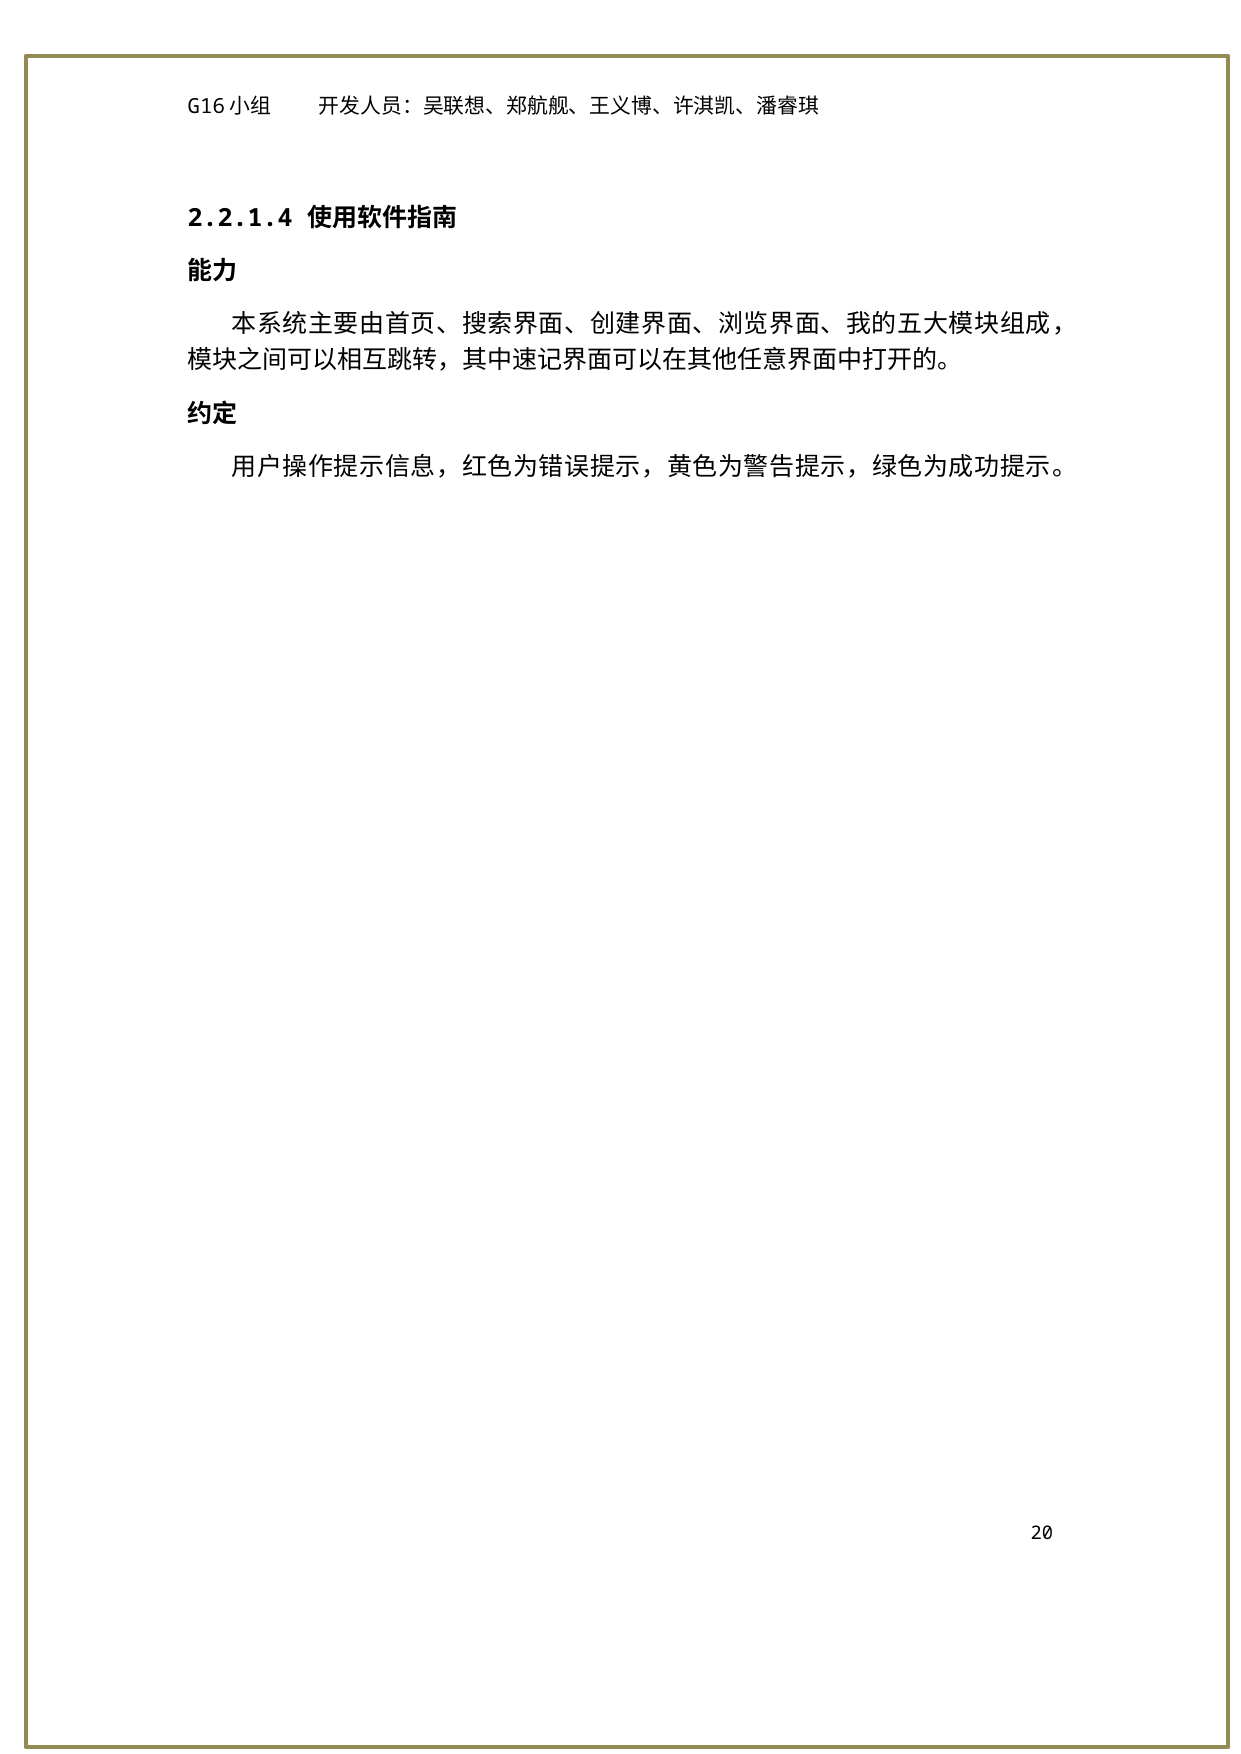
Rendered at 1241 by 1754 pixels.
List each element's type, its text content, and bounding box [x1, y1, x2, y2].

subtitle 能力 [187, 250, 1053, 287]
subtitle 约定 [187, 393, 1053, 429]
subtitle 2.2.1.4 使用软件指南 [187, 197, 1053, 233]
text 本系统主要由首页、搜索界面、创建界面、浏览界面、我的五大模块组成，模块之间可以相互跳转，其中速记界面可以在其他任意界面中打开的。 [187, 303, 1053, 376]
text 用户操作提示信息，红色为错误提示，黄色为警告提示，绿色为成功提示。 [187, 446, 1053, 517]
